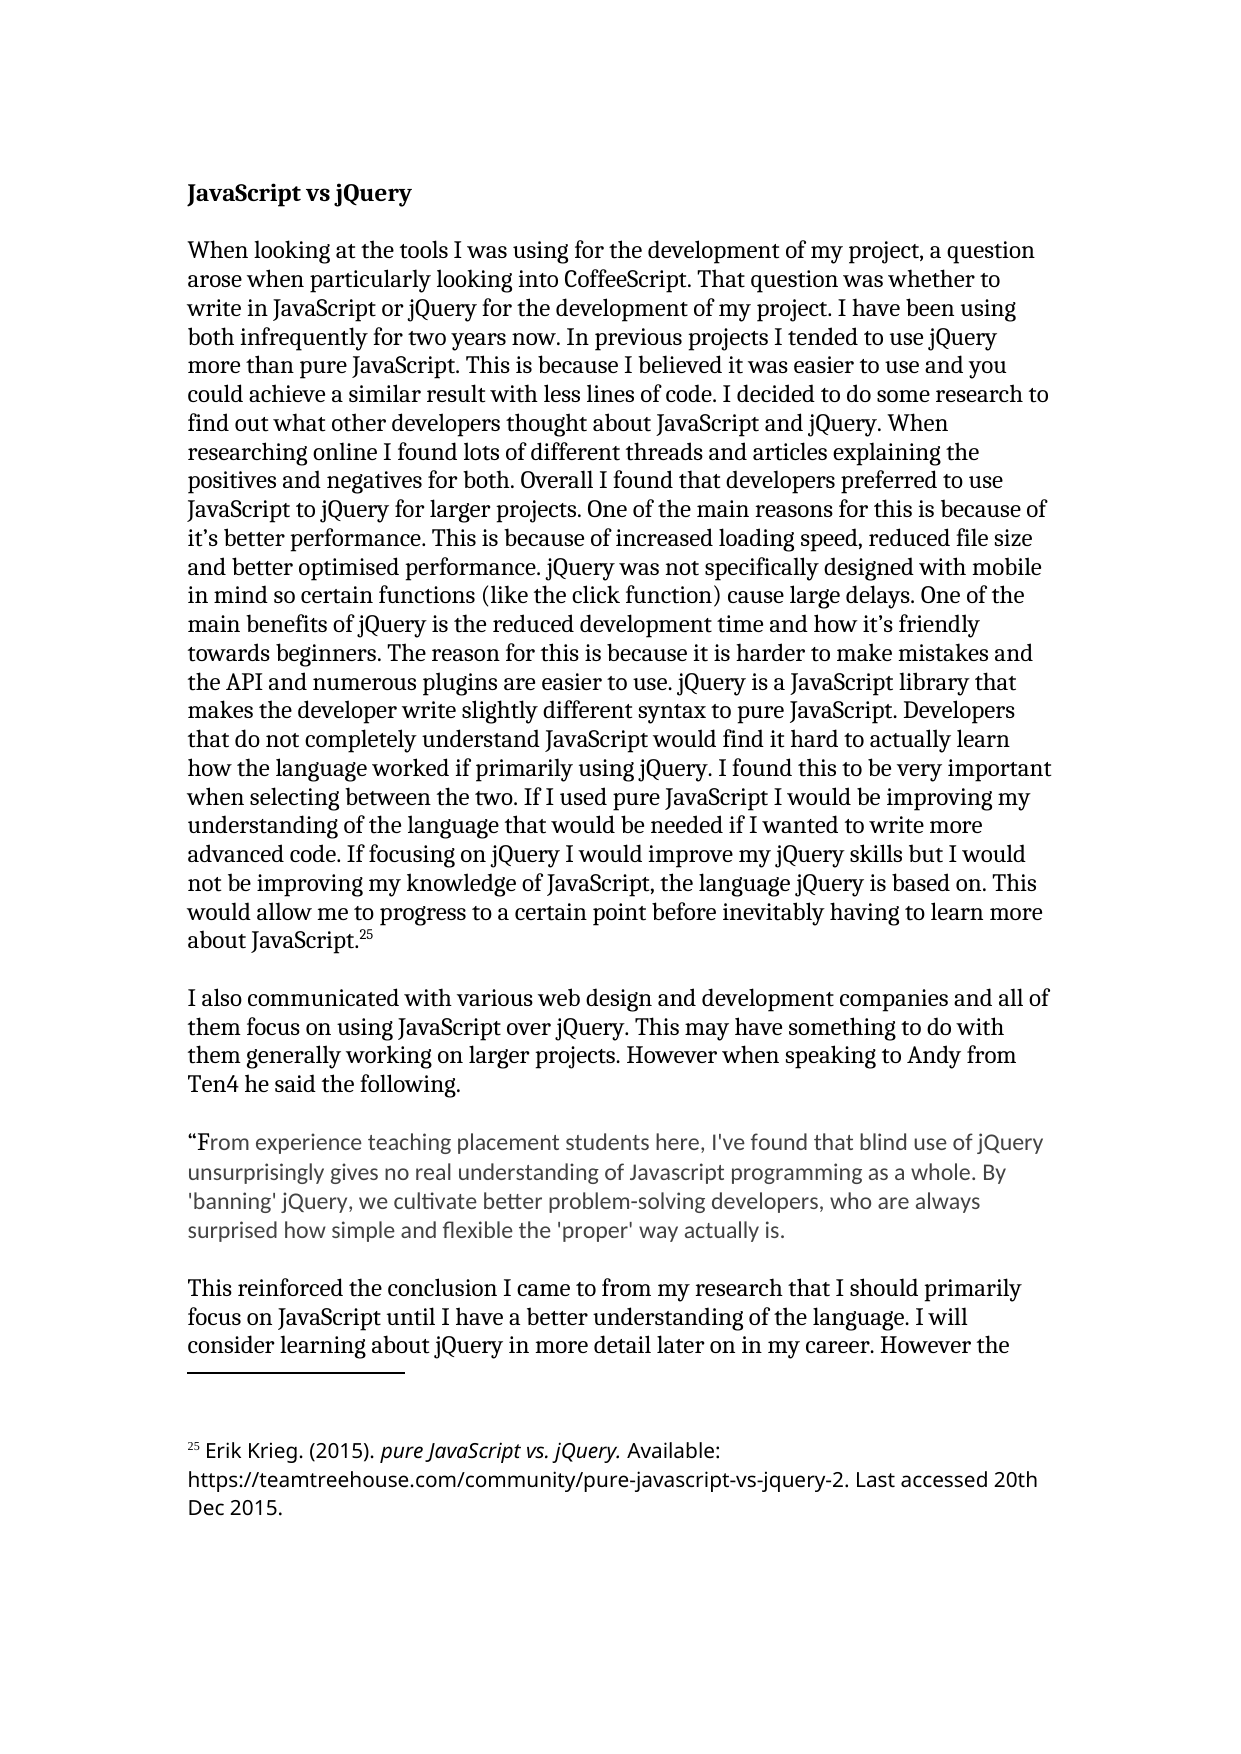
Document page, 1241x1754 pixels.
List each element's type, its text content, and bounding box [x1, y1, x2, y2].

text When looking at the tools I was using for the development of my project, a question arose when particularly looking into CoffeeScript. That question was whether to write in JavaScript or jQuery for the development of my project. I have been using both infrequently for two years now. In previous projects I tended to use jQuery more than pure JavaScript. This is because I believed it was easier to use and you could achieve a similar result with less lines of code. I decided to do some research to find out what other developers thought about JavaScript and jQuery. When researching online I found lots of different threads and articles explaining the positives and negatives for both. Overall I found that developers preferred to use JavaScript to jQuery for larger projects. One of the main reasons for this is because of it’s better performance. This is because of increased loading speed, reduced file size and better optimised performance. jQuery was not specifically designed with mobile in mind so certain functions (like the click function) cause large delays. One of the main benefits of jQuery is the reduced development time and how it’s friendly towards beginners. The reason for this is because it is harder to make mistakes and the API and numerous plugins are easier to use. jQuery is a JavaScript library that makes the developer write slightly different syntax to pure JavaScript. Developers that do not completely understand JavaScript would find it hard to actually learn how the language worked if primarily using jQuery. I found this to be very important when selecting between the two. If I used pure JavaScript I would be improving my understanding of the language that would be needed if I wanted to write more advanced code. If focusing on jQuery I would improve my jQuery skills but I would not be improving my knowledge of JavaScript, the language jQuery is based on. This would allow me to progress to a certain point before inevitably having to learn more about JavaScript. [187, 236, 1053, 955]
text “From experience teaching placement students here, I've found that blind use of jQuery unsurprisingly gives no real understanding of Javascript programming as a whole. By 'banning' jQuery, we cultivate better problem-solving developers, who are always surprised how simple and flexible the 'proper' way actually is. [187, 1127, 1053, 1245]
text I also communicated with various web design and development companies and all of them focus on using JavaScript over jQuery. This may have something to do with them generally working on larger projects. However when speaking to Andy from Ten4 he said the following. [187, 984, 1053, 1099]
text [187, 1274, 1053, 1360]
text JavaScript vs jQuery [187, 179, 1053, 207]
